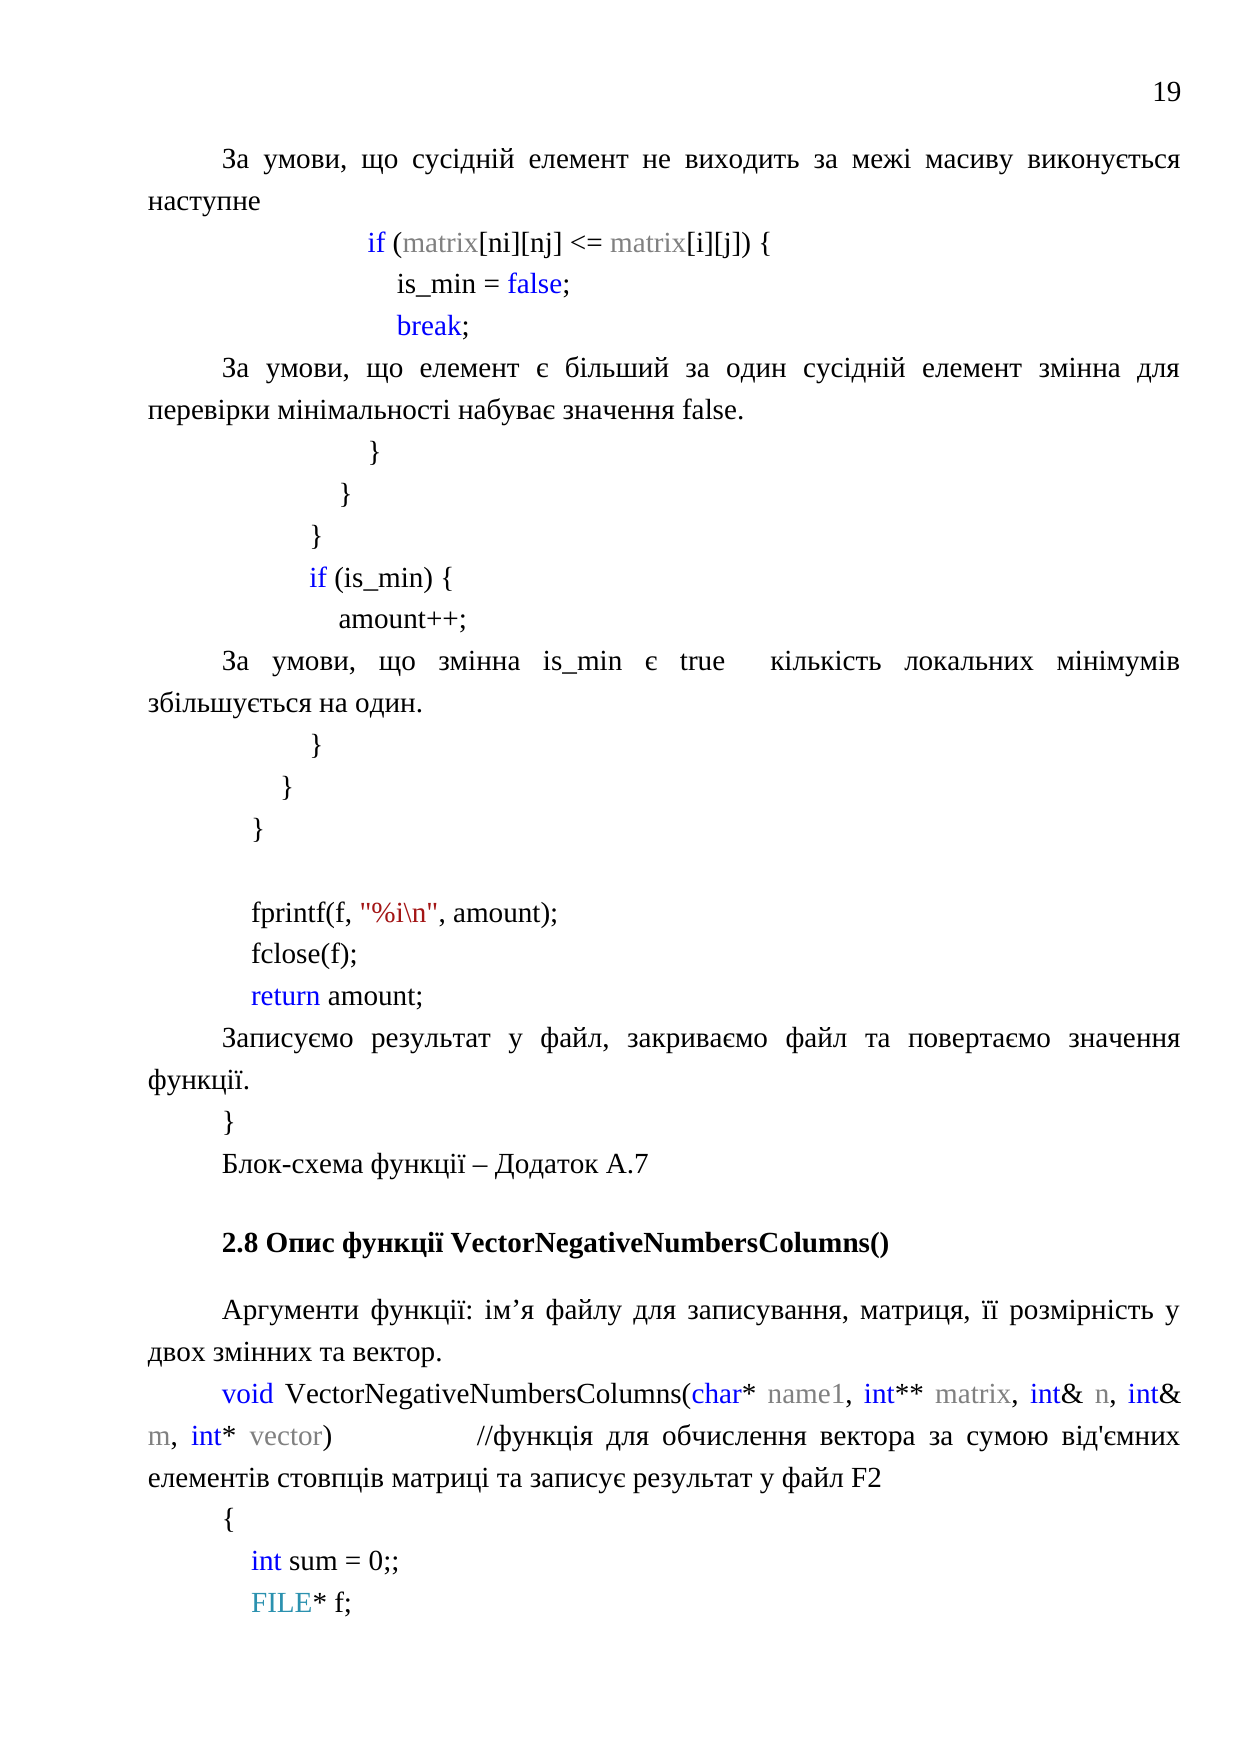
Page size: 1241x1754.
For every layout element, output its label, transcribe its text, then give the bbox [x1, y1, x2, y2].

text За умови, що елемент є більший за один сусідній елемент змінна для перевірки мінімальності набуває значення false. [148, 350, 1181, 426]
text } [148, 476, 1181, 509]
text Записуємо результат у файл, закриваємо файл та повертаємо значення функції. [148, 1020, 1181, 1096]
text } [148, 811, 1181, 844]
text fclose(f); [148, 937, 1181, 970]
text } [148, 1104, 1181, 1138]
text break; [148, 308, 1181, 342]
text int sum = 0;; [148, 1543, 1181, 1577]
text } [148, 769, 1181, 803]
text fprintf(f, "%i\n", amount); [148, 895, 1181, 928]
text Блок-схема функції – Додаток А.7 [148, 1146, 1181, 1179]
subtitle 2.8 Опис функції VectorNegativeNumbersColumns() [148, 1225, 1181, 1259]
text } [148, 434, 1181, 468]
text amount++; [148, 602, 1181, 635]
text if (is_min) { [148, 560, 1181, 593]
text return amount; [148, 978, 1181, 1012]
text void VectorNegativeNumbersColumns(char* name1, int** matrix, int& n, int& m, int* vector) //функція для обчислення вектора за сумою від'ємних елементів стовпців матриці та записує результат у файл F2 [148, 1376, 1181, 1493]
text } [148, 518, 1181, 551]
text За умови, що змінна is_min є true кількість локальних мінімумів збільшується на один. [148, 643, 1181, 719]
text Аргументи функції: ім’я файлу для записування, матриця, її розмірність у двох змінних та вектор. [148, 1292, 1181, 1368]
text } [148, 727, 1181, 761]
text { [148, 1502, 1181, 1535]
text FILE* f; [148, 1585, 1181, 1619]
text За умови, що сусідній елемент не виходить за межі масиву виконується наступне [148, 141, 1181, 216]
text if (matrix[ni][nj] <= matrix[i][j]) { [148, 225, 1181, 258]
text is_min = false; [148, 267, 1181, 300]
